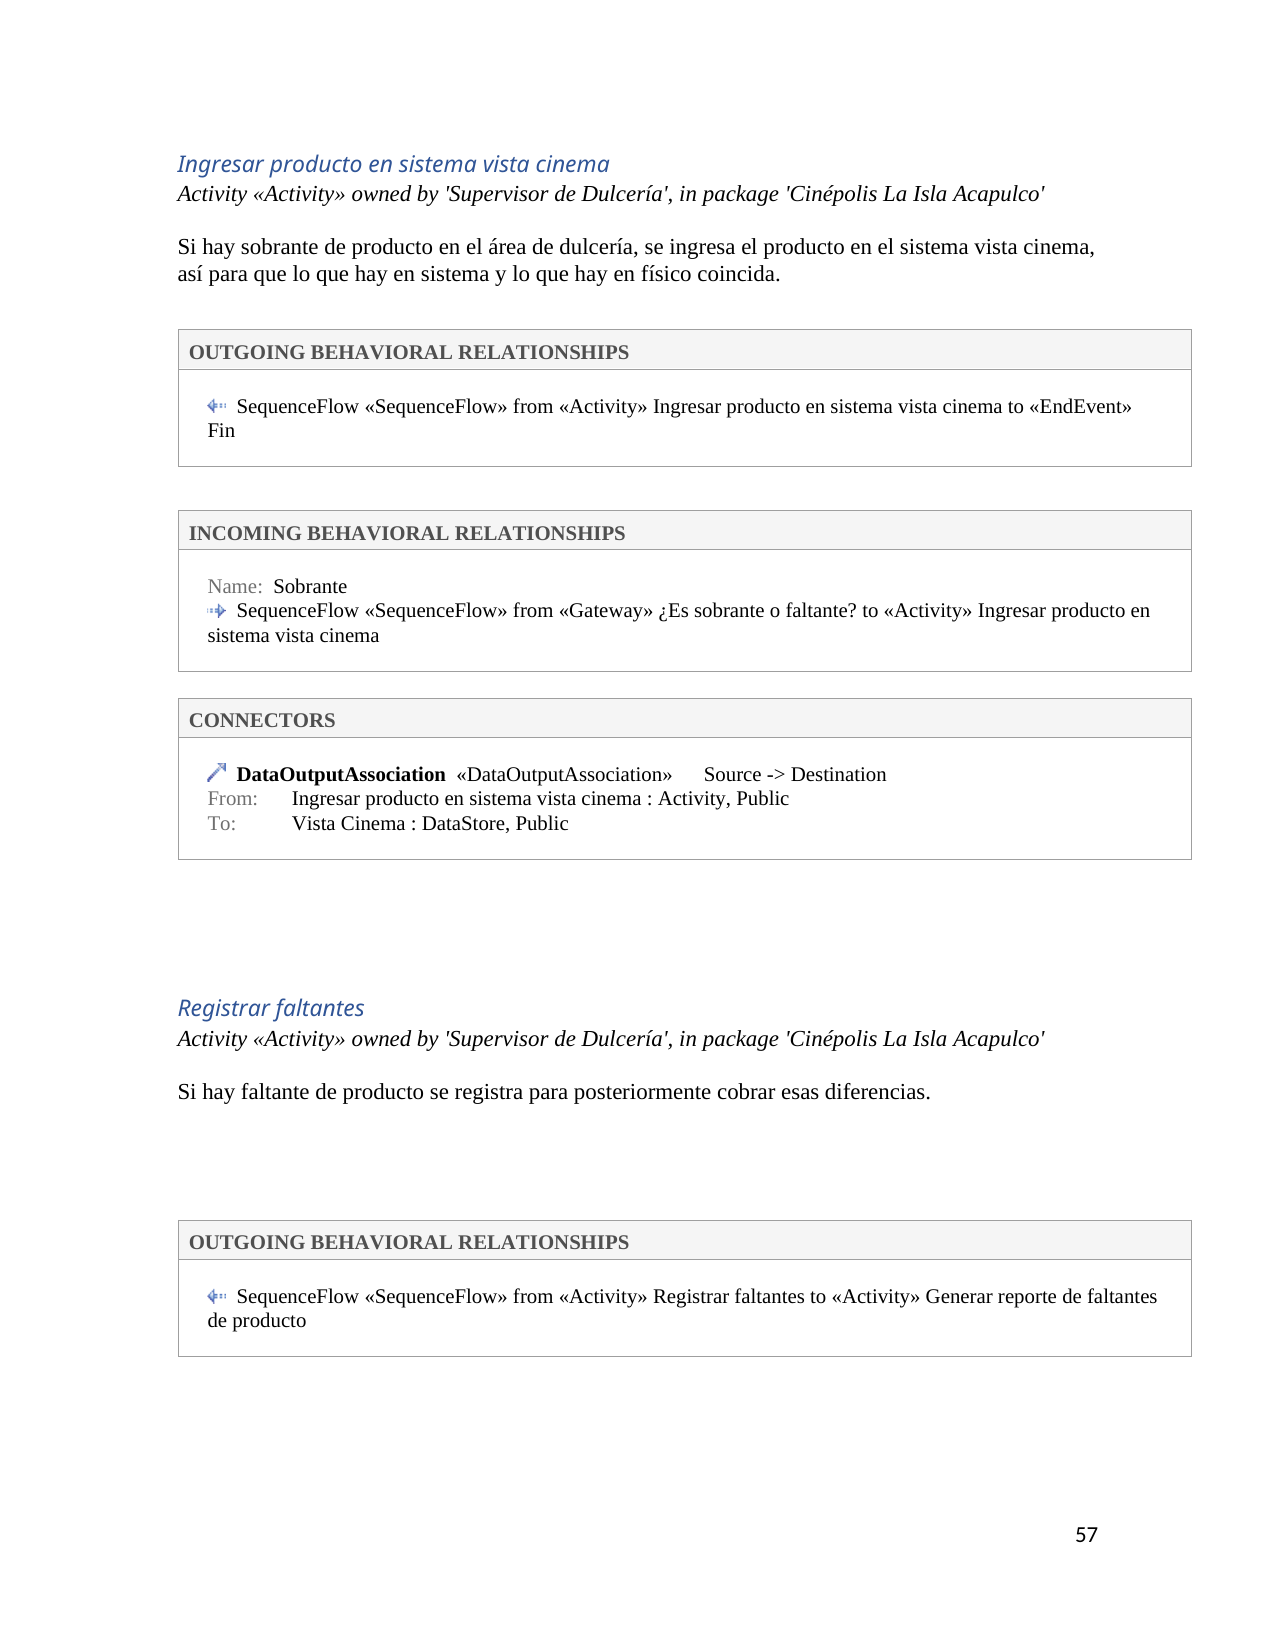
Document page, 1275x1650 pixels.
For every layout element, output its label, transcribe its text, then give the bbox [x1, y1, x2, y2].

picture [207, 599, 226, 618]
table_cell SequenceFlow «SequenceFlow» from «Activity» Registrar faltantes to «Activity» Generar reporte de faltantes de producto [179, 1260, 1191, 1356]
table_header OUTGOING BEHAVIORAL RELATIONSHIPS [179, 330, 1191, 368]
subtitle Ingresar producto en sistema vista cinema [177, 148, 1098, 179]
text Si hay sobrante de producto en el área de dulcería, se ingresa el producto en el sistema vista cinema, así para que lo que hay en sistema y lo que hay en físico coincida. [177, 233, 1098, 286]
table_header OUTGOING BEHAVIORAL RELATIONSHIPS [179, 1221, 1191, 1259]
table_cell Name: Sobrante SequenceFlow «SequenceFlow» from «Gateway» ¿Es sobrante o faltante? to «Activity» Ingresar producto en sistema vista cinema [179, 550, 1191, 671]
picture [207, 394, 226, 413]
text Activity «Activity» owned by 'Supervisor de Dulcería', in package 'Cinépolis La Isla Acapulco' [177, 1025, 1098, 1051]
picture [207, 1284, 226, 1304]
subtitle Registrar faltantes [177, 992, 1098, 1023]
text Si hay faltante de producto se registra para posteriormente cobrar esas diferencias. [177, 1078, 1098, 1104]
text Activity «Activity» owned by 'Supervisor de Dulcería', in package 'Cinépolis La Isla Acapulco' [177, 181, 1098, 207]
table_cell SequenceFlow «SequenceFlow» from «Activity» Ingresar producto en sistema vista cinema to «EndEvent» Fin [179, 370, 1191, 466]
table_header INCOMING BEHAVIORAL RELATIONSHIPS [179, 511, 1191, 549]
table_cell DataOutputAssociation «DataOutputAssociation» Source -> Destination From: Ingresar producto en sistema vista cinema : Activity, Public To: Vista Cinema : DataStore, Public [179, 738, 1191, 858]
picture [207, 763, 226, 782]
table_header CONNECTORS [179, 699, 1191, 737]
